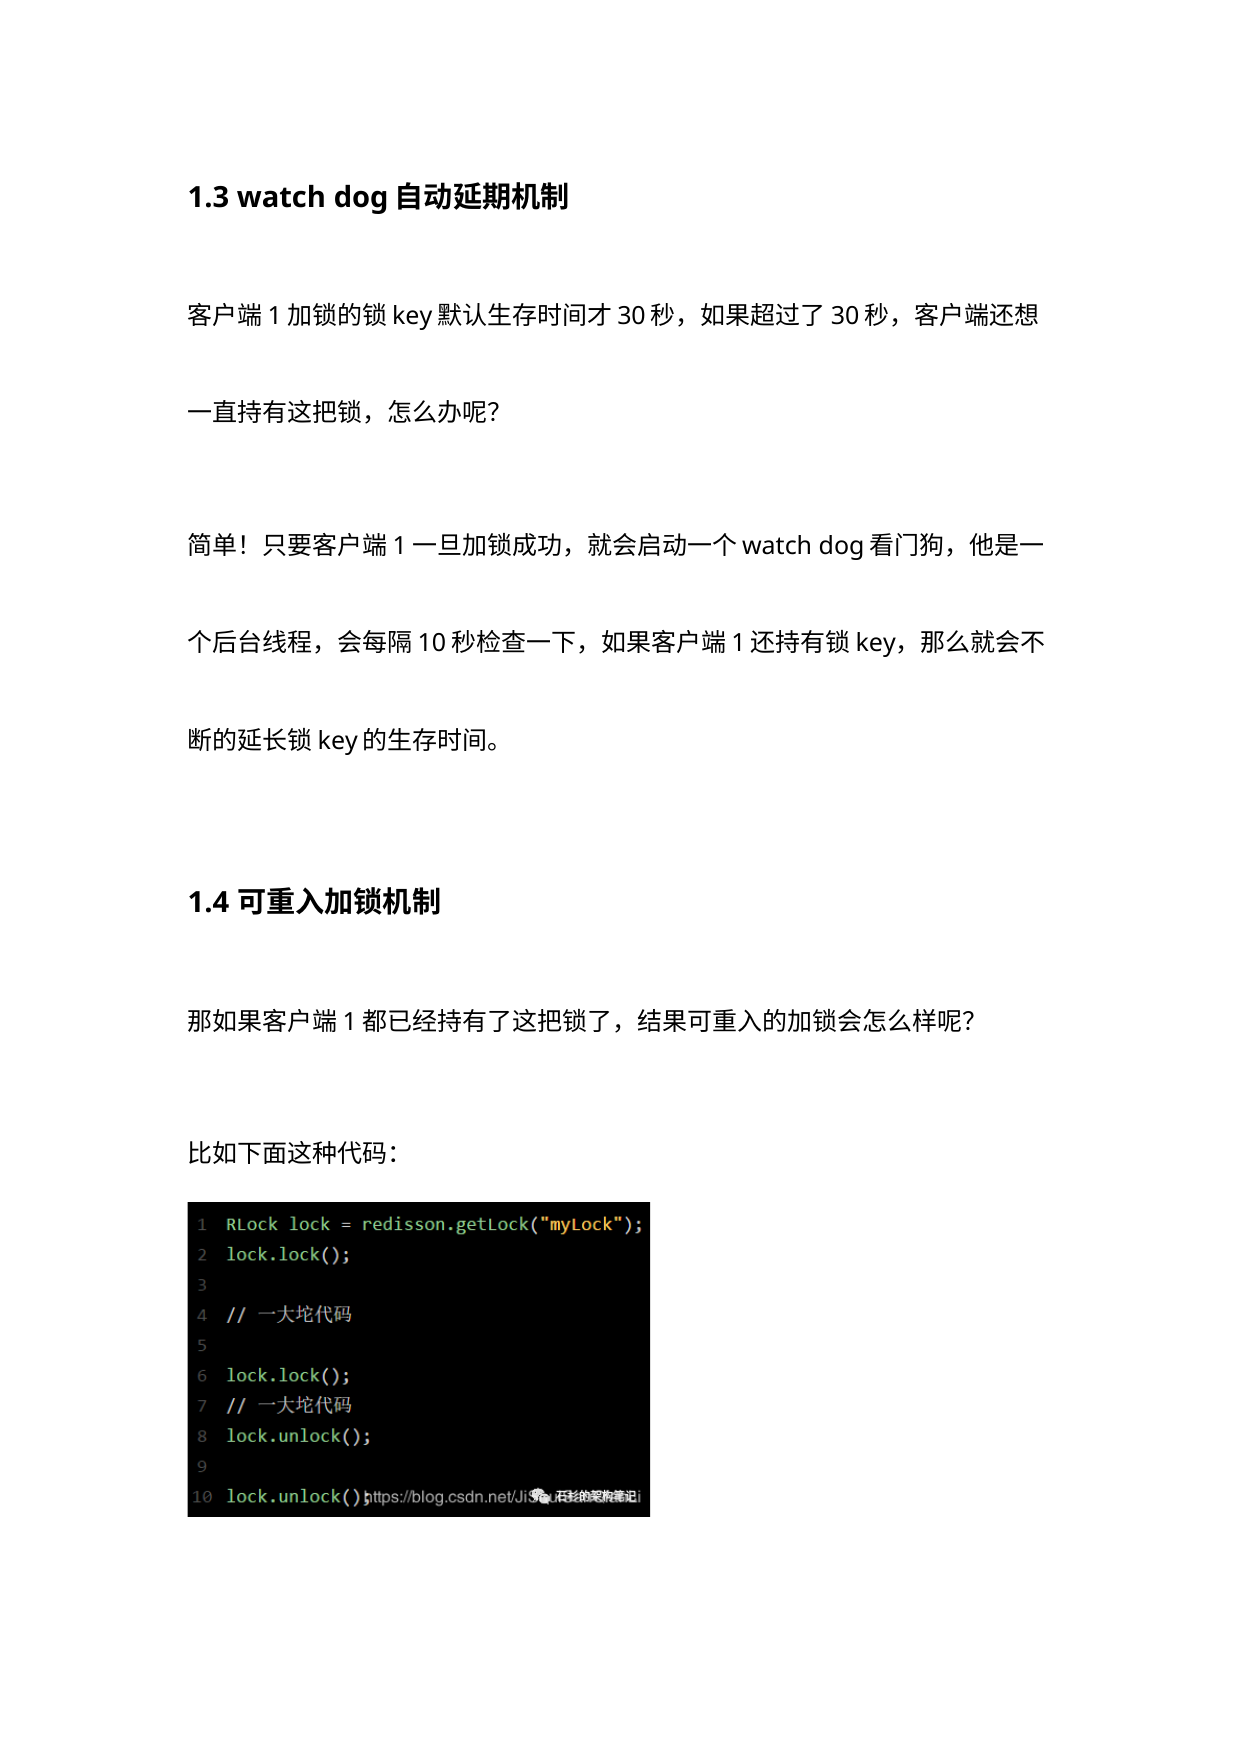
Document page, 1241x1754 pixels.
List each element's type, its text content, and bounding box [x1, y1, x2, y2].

subtitle 1.3 watch dog自动延期机制 [187, 162, 1053, 227]
text 客户端1加锁的锁key默认生存时间才30秒，如果超过了30秒，客户端还想一直持有这把锁，怎么办呢？ [187, 281, 1053, 443]
text 那如果客户端1都已经持有了这把锁了，结果可重入的加锁会怎么样呢？ [187, 987, 1053, 1052]
text 比如下面这种代码： [187, 1119, 1053, 1184]
text 简单！只要客户端1一旦加锁成功，就会启动一个watch dog看门狗，他是一个后台线程，会每隔10秒检查一下，如果客户端1还持有锁key，那么就会不断的延长锁key的生存时间。 [187, 511, 1053, 771]
picture [187, 1202, 650, 1517]
subtitle 1.4 可重入加锁机制 [187, 868, 1053, 933]
